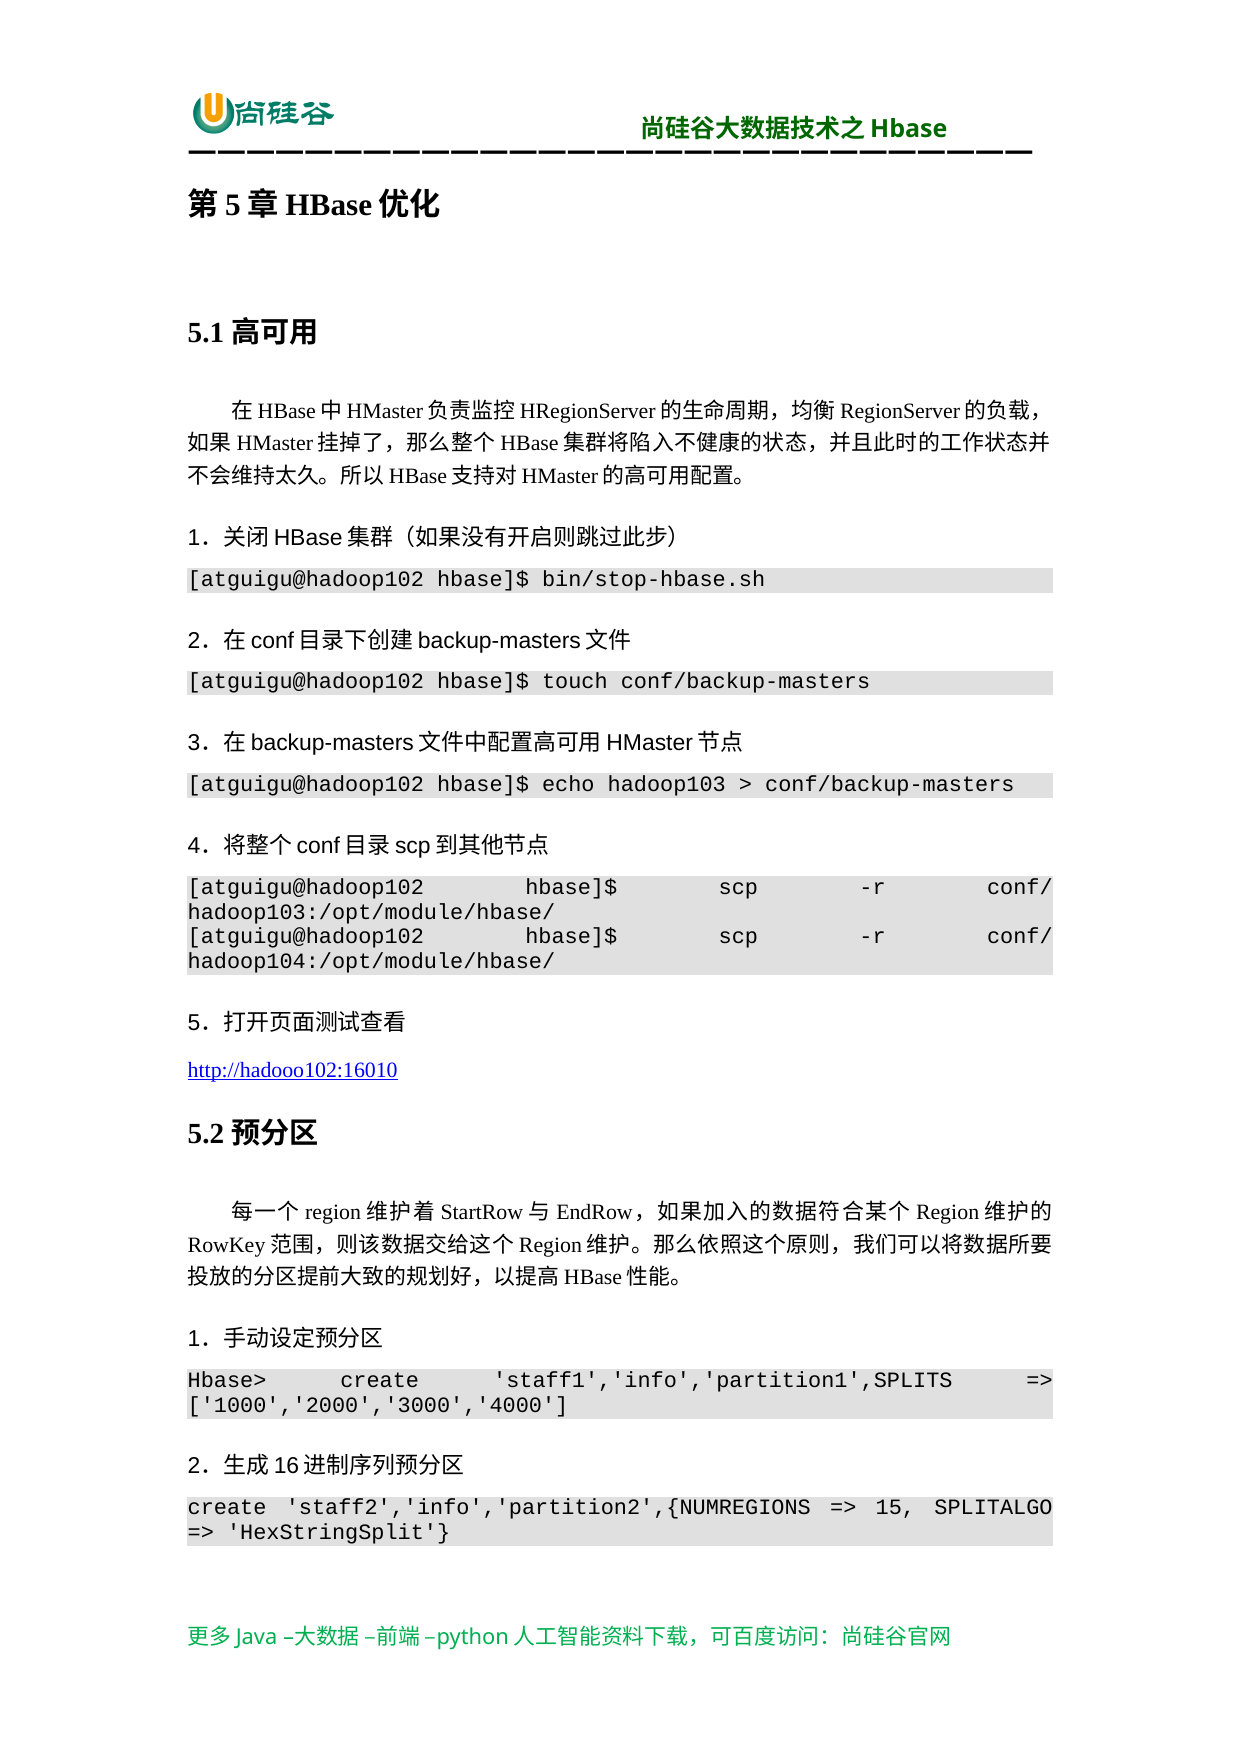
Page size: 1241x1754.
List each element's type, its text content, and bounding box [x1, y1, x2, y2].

text [atguigu@hadoop102 hbase]$ scp -r conf/ hadoop103:/opt/module/hbase/ [187, 876, 1053, 926]
text [atguigu@hadoop102 hbase]$ touch conf/backup-masters [187, 671, 1053, 695]
text 每一个region维护着StartRow与EndRow，如果加入的数据符合某个Region维护的RowKey范围，则该数据交给这个Region维护。那么依照这个原则，我们可以将数据所要投放的分区提前大致的规划好，以提高HBase性能。 [187, 1194, 1053, 1291]
text 在HBase中HMaster负责监控HRegionServer的生命周期，均衡RegionServer的负载，如果HMaster挂掉了，那么整个HBase集群将陷入不健康的状态，并且此时的工作状态并不会维持太久。所以HBase支持对HMaster的高可用配置。 [187, 392, 1053, 490]
text 1．手动设定预分区 [187, 1304, 1053, 1369]
text create 'staff2','info','partition2',{NUMREGIONS => 15, SPLITALGO => 'HexStringSplit'} [187, 1497, 1053, 1546]
text 1．关闭HBase集群（如果没有开启则跳过此步） [187, 503, 1053, 568]
text [atguigu@hadoop102 hbase]$ echo hadoop103 > conf/backup-masters [187, 773, 1053, 798]
text [atguigu@hadoop102 hbase]$ bin/stop-hbase.sh [187, 568, 1053, 593]
text 2．在conf目录下创建backup-masters文件 [187, 606, 1053, 671]
subtitle 5.1 高可用 [187, 297, 1053, 362]
text http://hadooo102:16010 [187, 1053, 1053, 1086]
text 3．在backup-masters文件中配置高可用HMaster节点 [187, 708, 1053, 773]
text 5．打开页面测试查看 [187, 988, 1053, 1053]
subtitle 第5章 HBase优化 [187, 169, 1053, 234]
text 2．生成16进制序列预分区 [187, 1432, 1053, 1497]
picture [187, 88, 338, 138]
text 4．将整个conf目录scp到其他节点 [187, 811, 1053, 876]
subtitle 5.2 预分区 [187, 1098, 1053, 1163]
text Hbase> create 'staff1','info','partition1',SPLITS => ['1000','2000','3000','4000'] [187, 1369, 1053, 1419]
text [atguigu@hadoop102 hbase]$ scp -r conf/ hadoop104:/opt/module/hbase/ [187, 926, 1053, 975]
